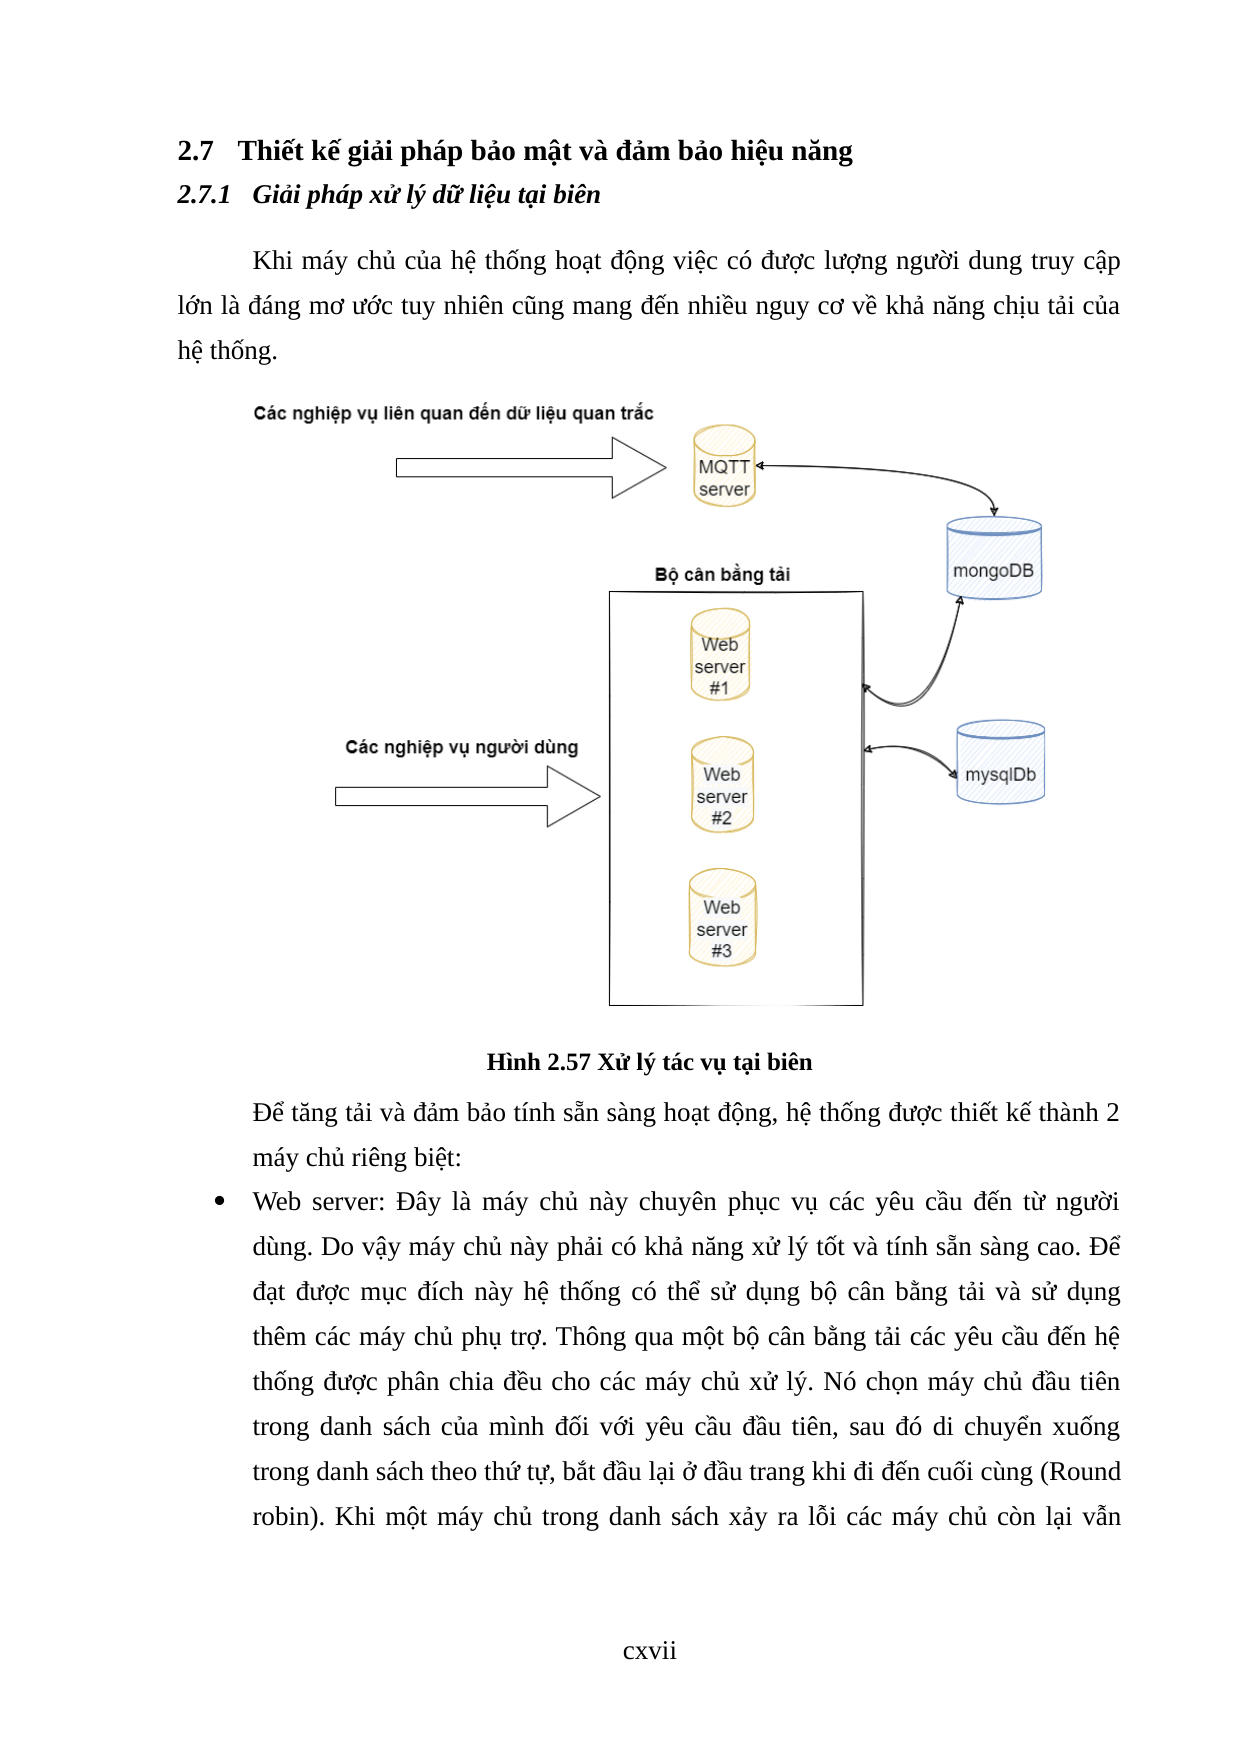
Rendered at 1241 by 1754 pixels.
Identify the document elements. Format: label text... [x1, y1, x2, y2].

list Để tăng tải và đảm bảo tính sẵn sàng hoạt động, hệ thống được thiết kế thành 2 máy chủ riêng biệt: [252, 1093, 1122, 1175]
subtitle Giải pháp xử lý dữ liệu tại biên [177, 175, 1122, 213]
subtitle Thiết kế giải pháp bảo mật và đảm bảo hiệu năng [177, 131, 1122, 168]
text Khi máy chủ của hệ thống hoạt động việc có được lượng người dung truy cập lớn là đáng mơ ước tuy nhiên cũng mang đến nhiều nguy cơ về khả năng chịu tải của hệ thống. [177, 241, 1122, 368]
picture [254, 386, 1046, 1006]
